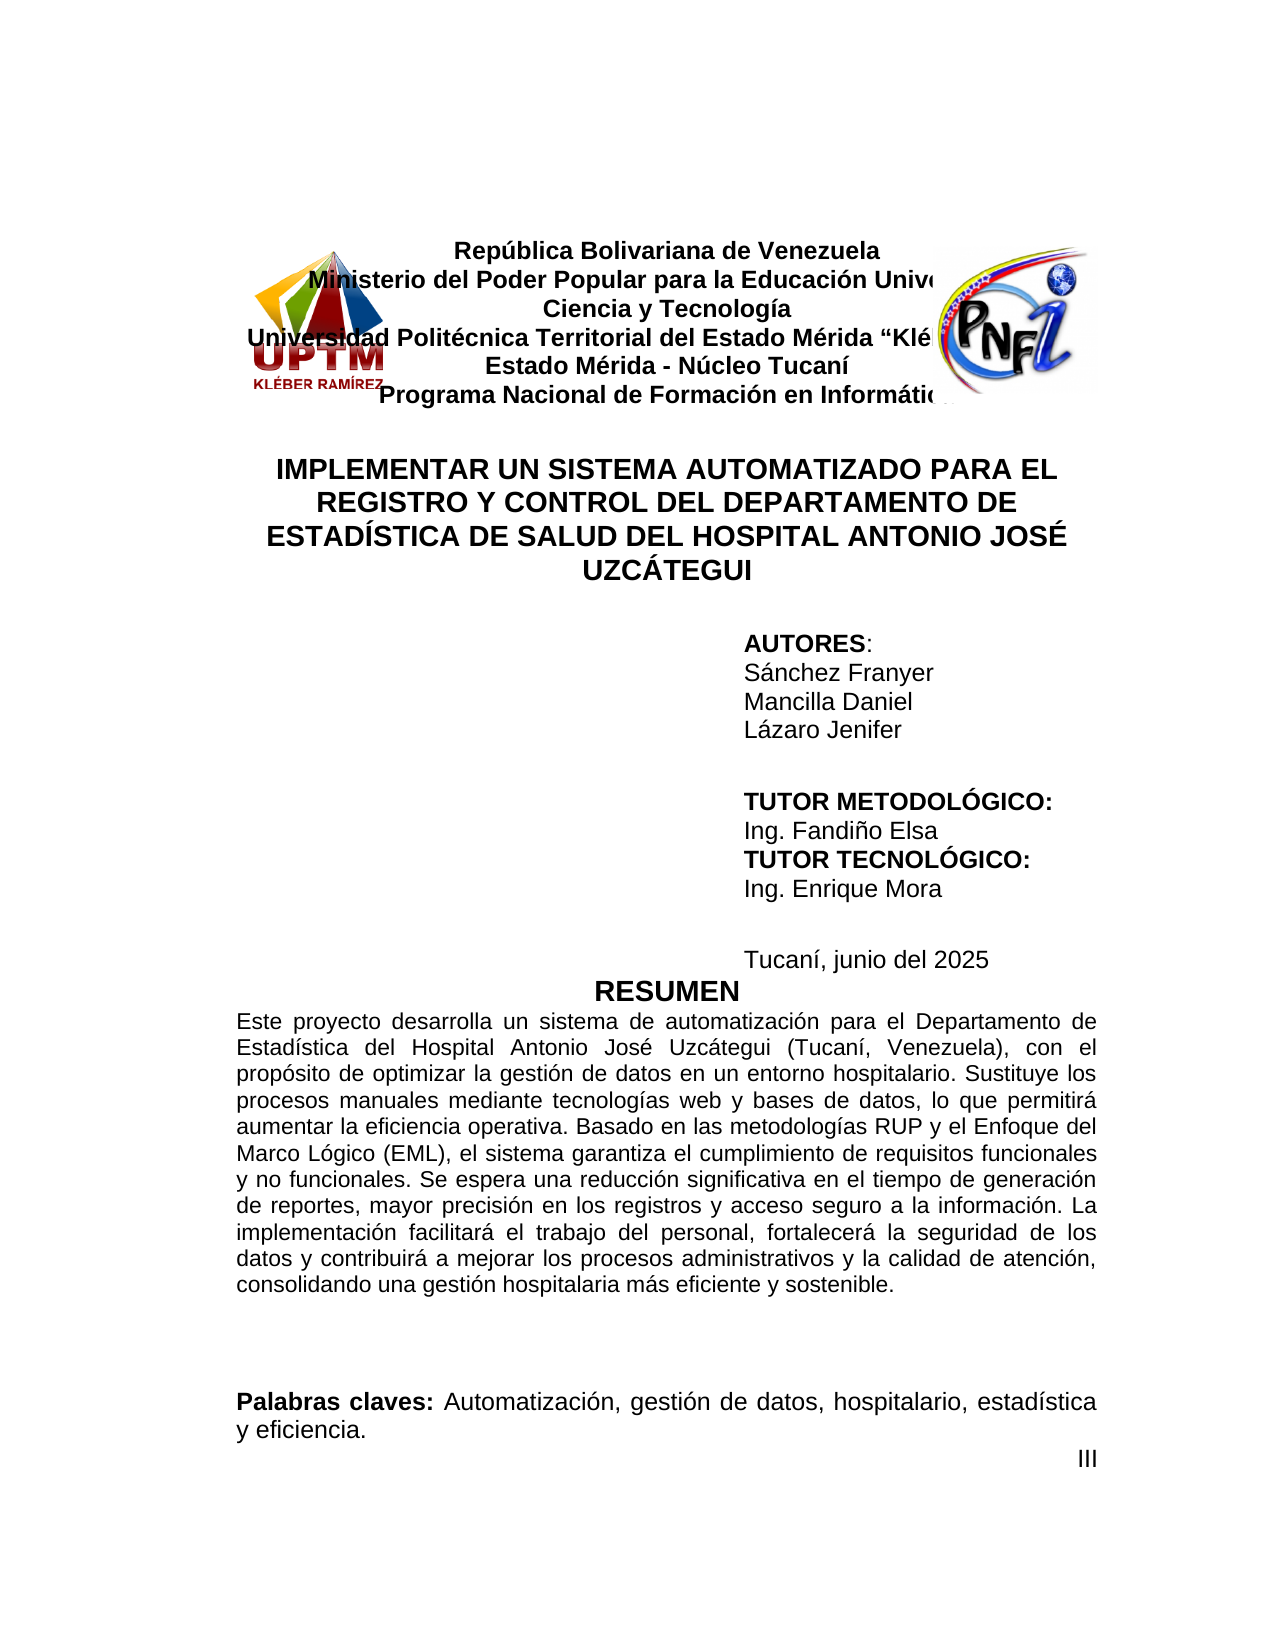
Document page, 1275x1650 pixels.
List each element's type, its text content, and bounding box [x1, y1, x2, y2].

text Lázaro Jenifer [236, 715, 1098, 744]
picture [932, 237, 1098, 403]
text TUTOR METODOLÓGICO: [236, 787, 1098, 816]
text Tucaní, junio del 2025 [236, 945, 1098, 974]
text Este proyecto desarrolla un sistema de automatización para el Departamento de Estadística del Hospital Antonio José Uzcátegui (Tucaní, Venezuela), con el propósito de optimizar la gestión de datos en un entorno hospitalario. Sustituye los procesos manuales mediante tecnologías web y bases de datos, lo que permitirá aumentar la eficiencia operativa. Basado en las metodologías RUP y el Enfoque del Marco Lógico (EML), el sistema garantiza el cumplimiento de requisitos funcionales y no funcionales. Se espera una reducción significativa en el tiempo de generación de reportes, mayor precisión en los registros y acceso seguro a la información. La implementación facilitará el trabajo del personal, fortalecerá la seguridad de los datos y contribuirá a mejorar los procesos administrativos y la calidad de atención, consolidando una gestión hospitalaria más eficiente y sostenible. [236, 1008, 1098, 1298]
text Ing. Enrique Mora [236, 873, 1098, 902]
text Sánchez Franyer [236, 658, 1098, 687]
text TUTOR TECNOLÓGICO: [236, 845, 1098, 873]
text Mancilla Daniel [236, 687, 1098, 715]
text RESUMEN [236, 974, 1098, 1008]
text AUTORES: [236, 629, 1098, 658]
text IMPLEMENTAR UN SISTEMA AUTOMATIZADO PARA EL REGISTRO Y CONTROL DEL DEPARTAMENTO DE ESTADÍSTICA DE SALUD DEL HOSPITAL ANTONIO JOSÉ UZCÁTEGUI [236, 452, 1098, 586]
text Ing. Fandiño Elsa [236, 816, 1098, 845]
picture [254, 251, 383, 389]
